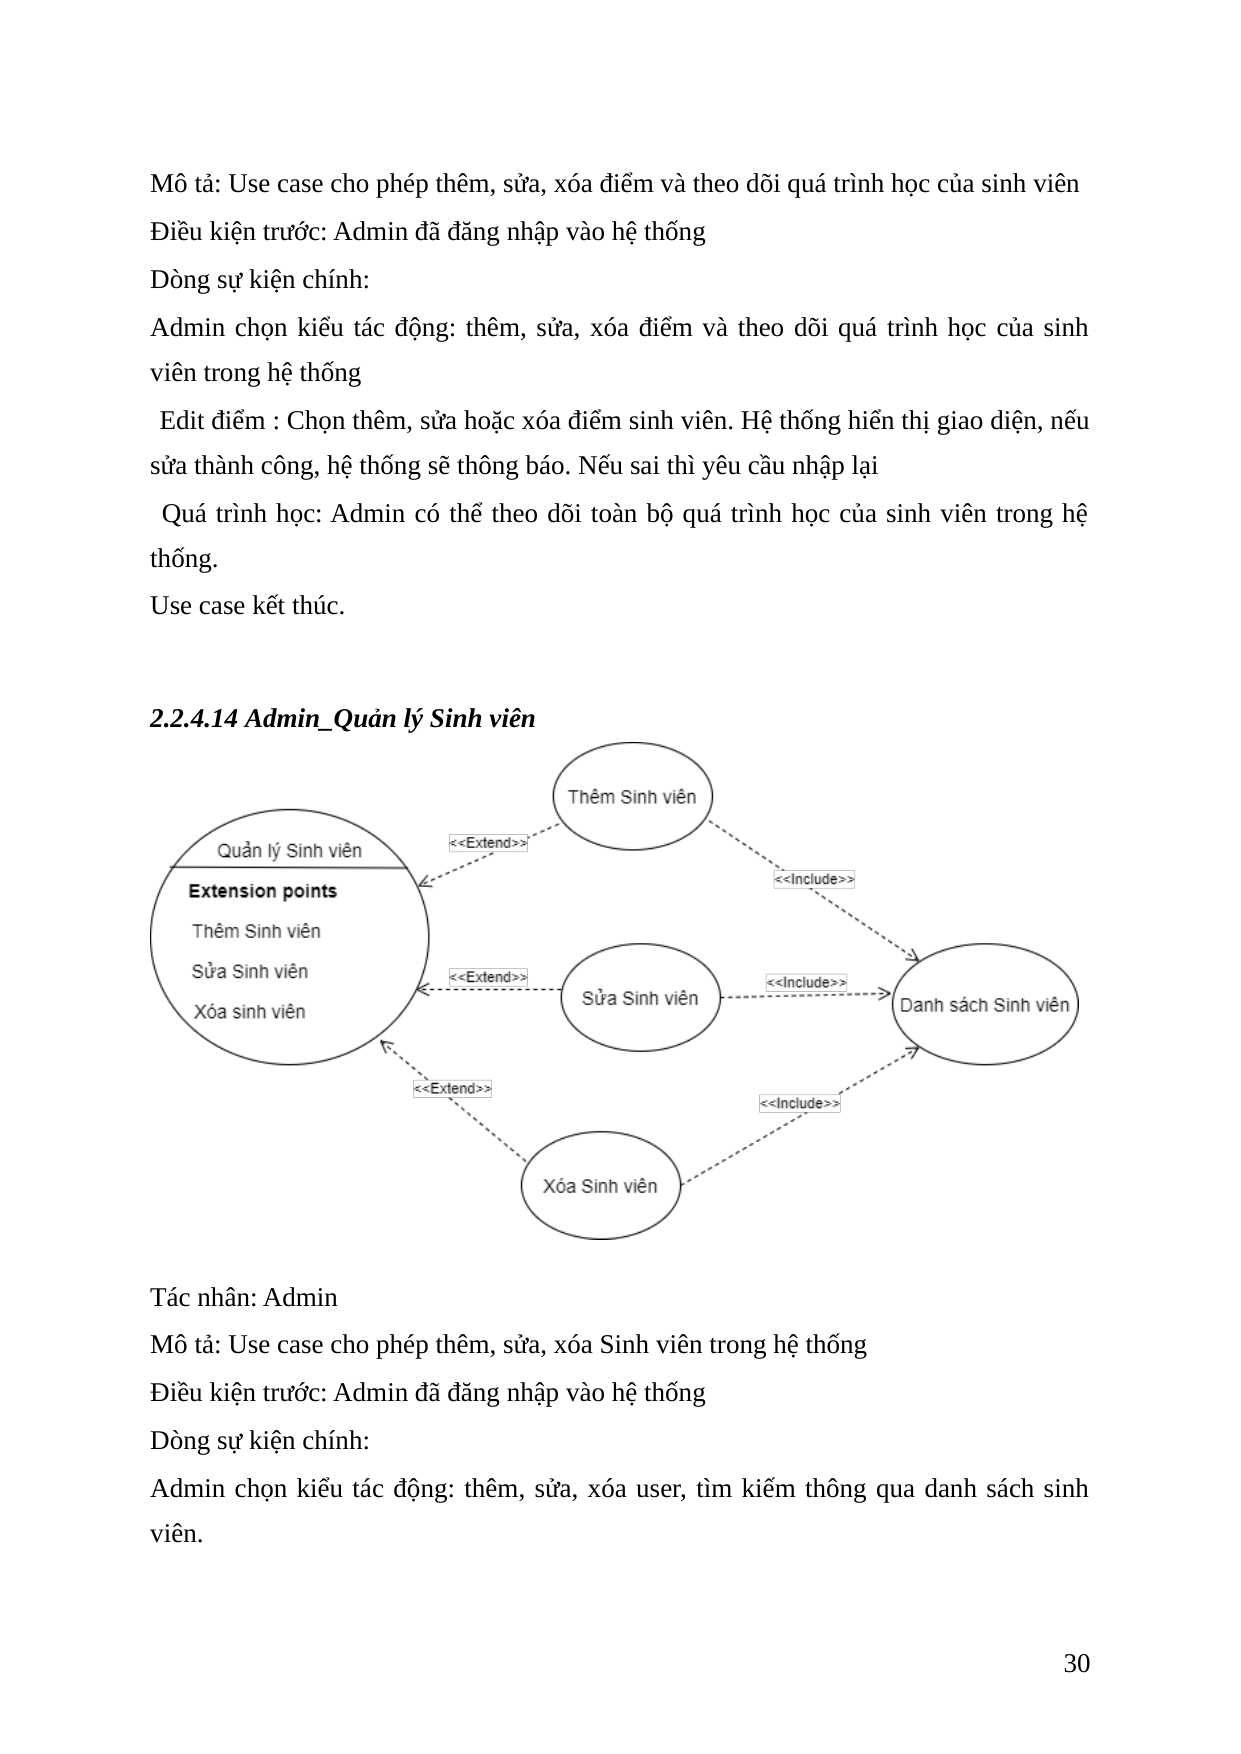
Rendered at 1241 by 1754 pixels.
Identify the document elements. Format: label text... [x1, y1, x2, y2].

text Tác nhân: Admin [150, 1278, 1090, 1315]
picture [150, 742, 1079, 1240]
text Dòng sự kiện chính: [150, 260, 1090, 298]
text Use case kết thúc. [150, 586, 1090, 624]
text Admin chọn kiểu tác động: thêm, sửa, xóa user, tìm kiếm thông qua danh sách sinh viên. [150, 1469, 1090, 1551]
text Điều kiện trước: Admin đã đăng nhập vào hệ thống [150, 1373, 1090, 1411]
text Dòng sự kiện chính: [150, 1421, 1090, 1458]
text Quá trình học: Admin có thể theo dõi toàn bộ quá trình học của sinh viên trong hệ thống. [150, 493, 1090, 576]
text Điều kiện trước: Admin đã đăng nhập vào hệ thống [150, 212, 1090, 250]
text Admin chọn kiểu tác động: thêm, sửa, xóa điểm và theo dõi quá trình học của sinh viên trong hệ thống [150, 308, 1090, 390]
text Edit điểm : Chọn thêm, sửa hoặc xóa điểm sinh viên. Hệ thống hiển thị giao diện, nếu sửa thành công, hệ thống sẽ thông báo. Nếu sai thì yêu cầu nhập lại [150, 401, 1090, 483]
subtitle Admin_Quản lý Sinh viên [150, 699, 1090, 736]
text Mô tả: Use case cho phép thêm, sửa, xóa Sinh viên trong hệ thống [150, 1325, 1090, 1363]
text Mô tả: Use case cho phép thêm, sửa, xóa điểm và theo dõi quá trình học của sinh viên [150, 164, 1090, 202]
